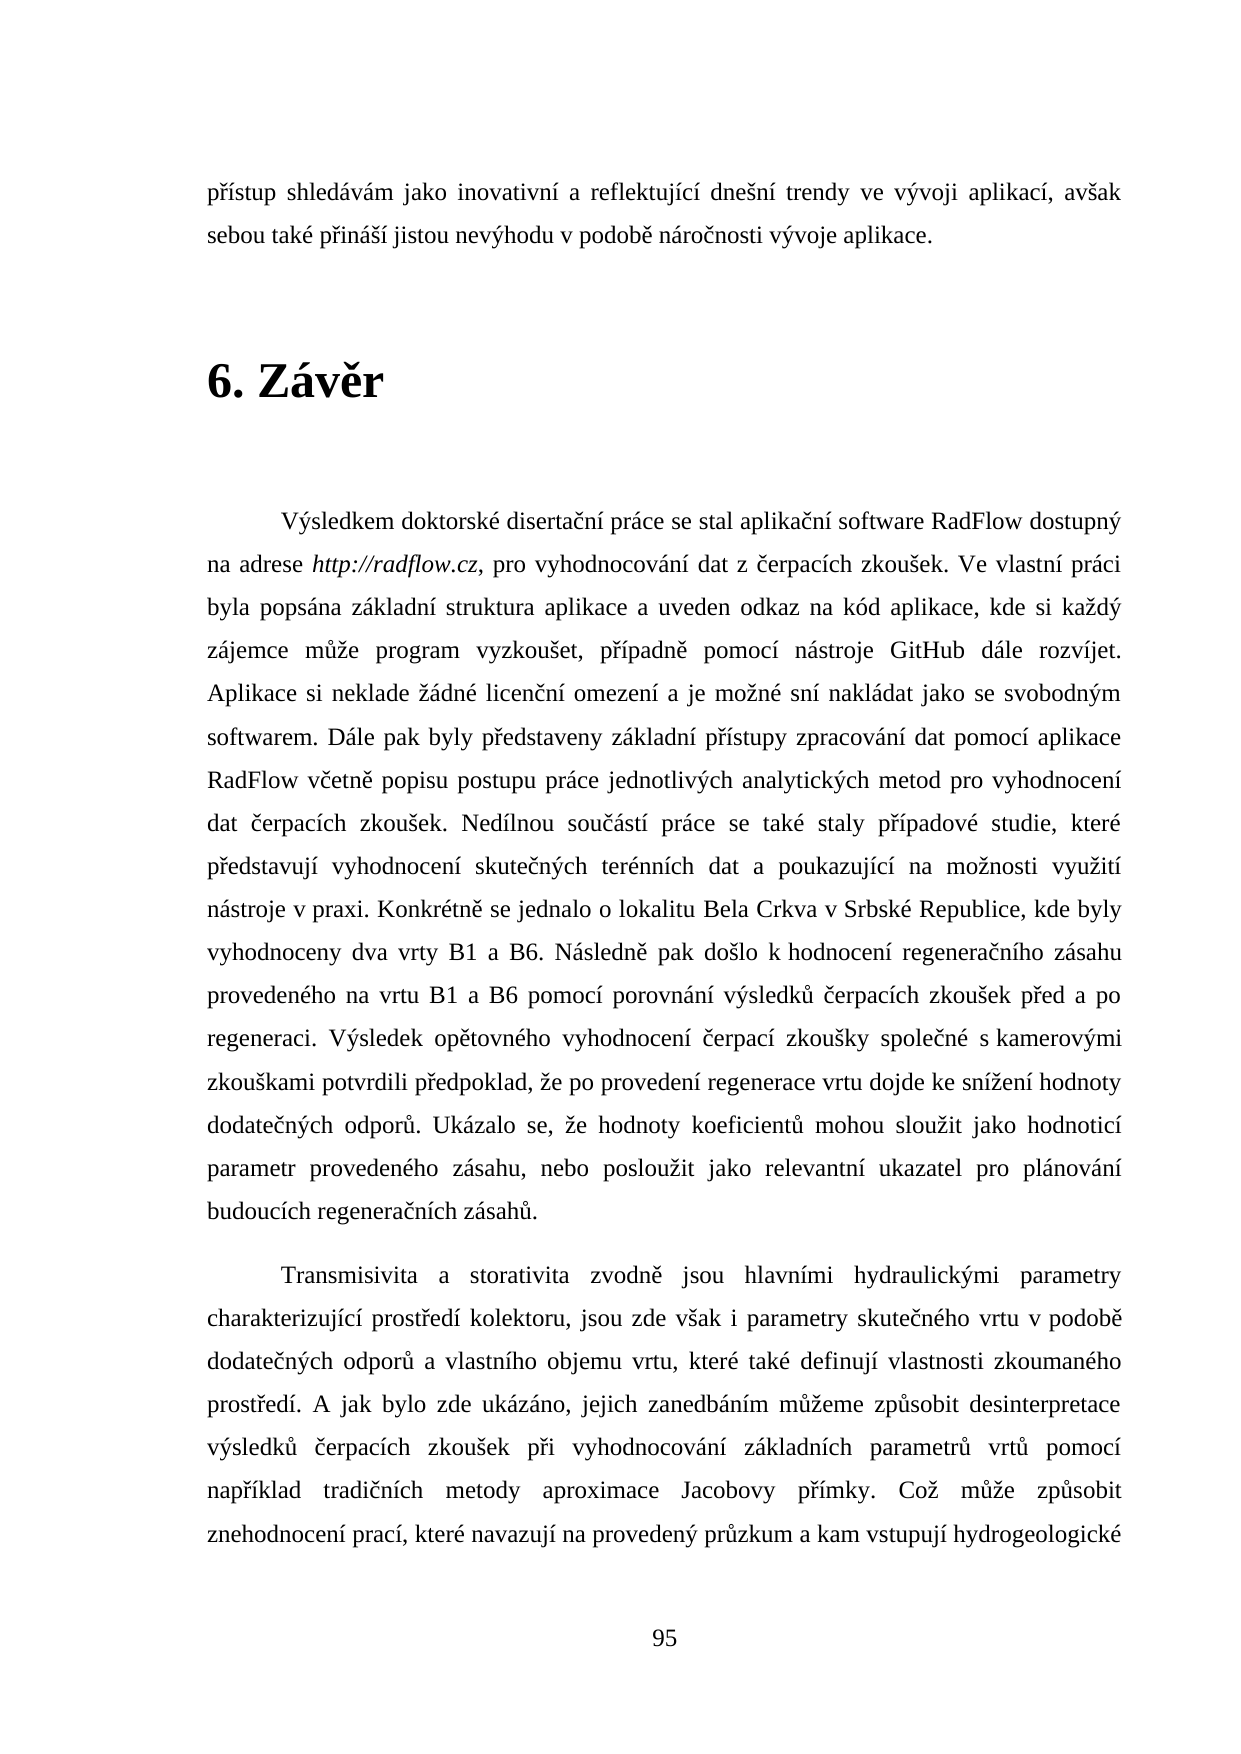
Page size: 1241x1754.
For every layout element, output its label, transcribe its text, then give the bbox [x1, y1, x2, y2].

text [207, 177, 1122, 249]
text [207, 1260, 1122, 1547]
text Výsledkem doktorské disertační práce se stal aplikační software RadFlow dostupný na adrese http://radflow.cz, pro vyhodnocování dat z čerpacích zkoušek. Ve vlastní práci byla popsána základní struktura aplikace a uveden odkaz na kód aplikace, kde si každý zájemce může program vyzkoušet, případně pomocí nástroje GitHub dále rozvíjet. Aplikace si neklade žádné licenční omezení a je možné sní nakládat jako se svobodným softwarem. Dále pak byly představeny základní přístupy zpracování dat pomocí aplikace RadFlow včetně popisu postupu práce jednotlivých analytických metod pro vyhodnocení dat čerpacích zkoušek. Nedílnou součástí práce se také staly případové studie, které představují vyhodnocení skutečných terénních dat a poukazující na možnosti využití nástroje v praxi. Konkrétně se jednalo o lokalitu Bela Crkva v Srbské Republice, kde byly vyhodnoceny dva vrty B1 a B6. Následně pak došlo k hodnocení regeneračního zásahu provedeného na vrtu B1 a B6 pomocí porovnání výsledků čerpacích zkoušek před a po regeneraci. Výsledek opětovného vyhodnocení čerpací zkoušky společné s kamerovými zkouškami potvrdili předpoklad, že po provedení regenerace vrtu dojde ke snížení hodnoty dodatečných odporů. Ukázalo se, že hodnoty koeficientů mohou sloužit jako hodnoticí parametr provedeného zásahu, nebo posloužit jako relevantní ukazatel pro plánování budoucích regeneračních zásahů. [207, 506, 1122, 1225]
subtitle 6. Závěr [207, 351, 1122, 408]
